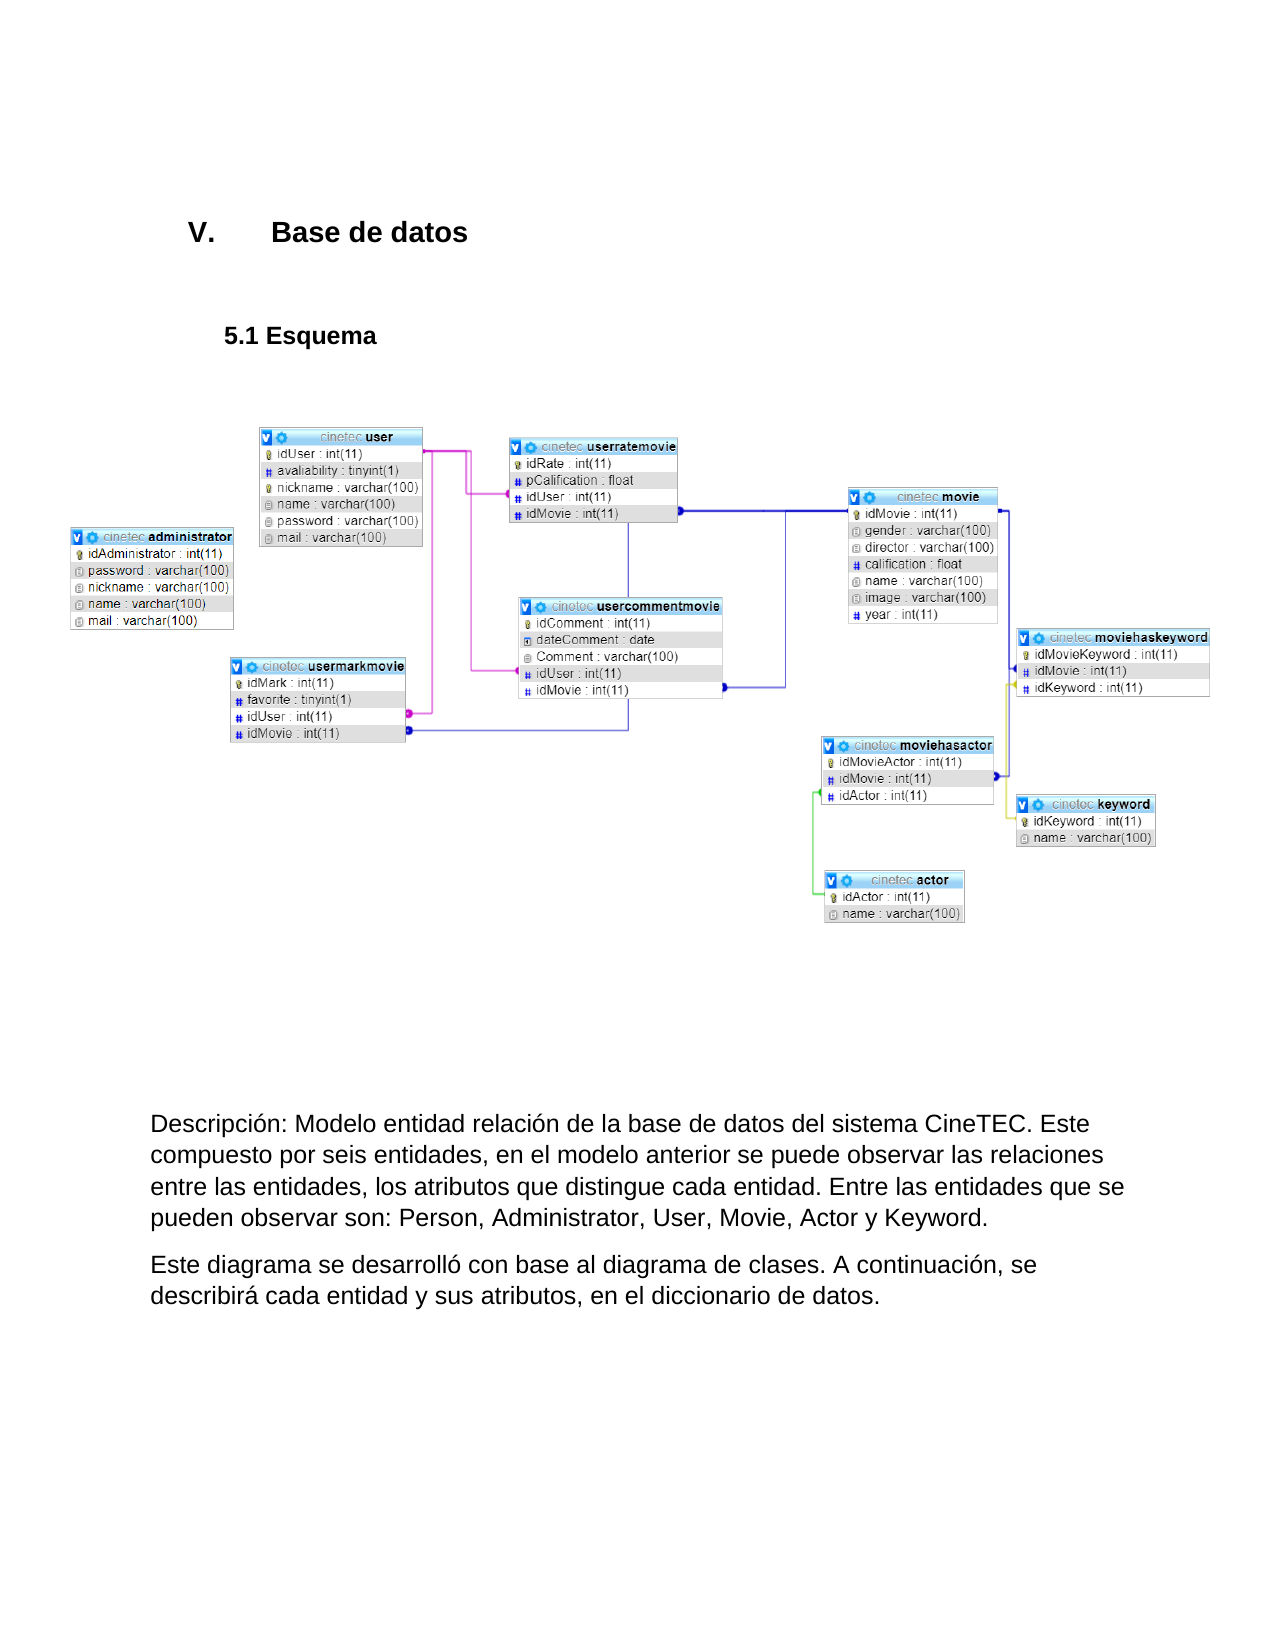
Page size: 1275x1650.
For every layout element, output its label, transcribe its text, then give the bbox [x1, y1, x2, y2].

text Este diagrama se desarrolló con base al diagrama de clases. A continuación, se describirá cada entidad y sus atributos, en el diccionario de datos. [150, 1250, 1141, 1310]
picture [62, 402, 1229, 948]
text Descripción: Modelo entidad relación de la base de datos del sistema CineTEC. Este compuesto por seis entidades, en el modelo anterior se puede observar las relaciones entre las entidades, los atributos que distingue cada entidad. Entre las entidades que se pueden observar son: Person, Administrator, User, Movie, Actor y Keyword. [150, 1109, 1141, 1231]
text 5.1 Esquema [150, 321, 1141, 350]
list Base de datos [188, 216, 1141, 249]
